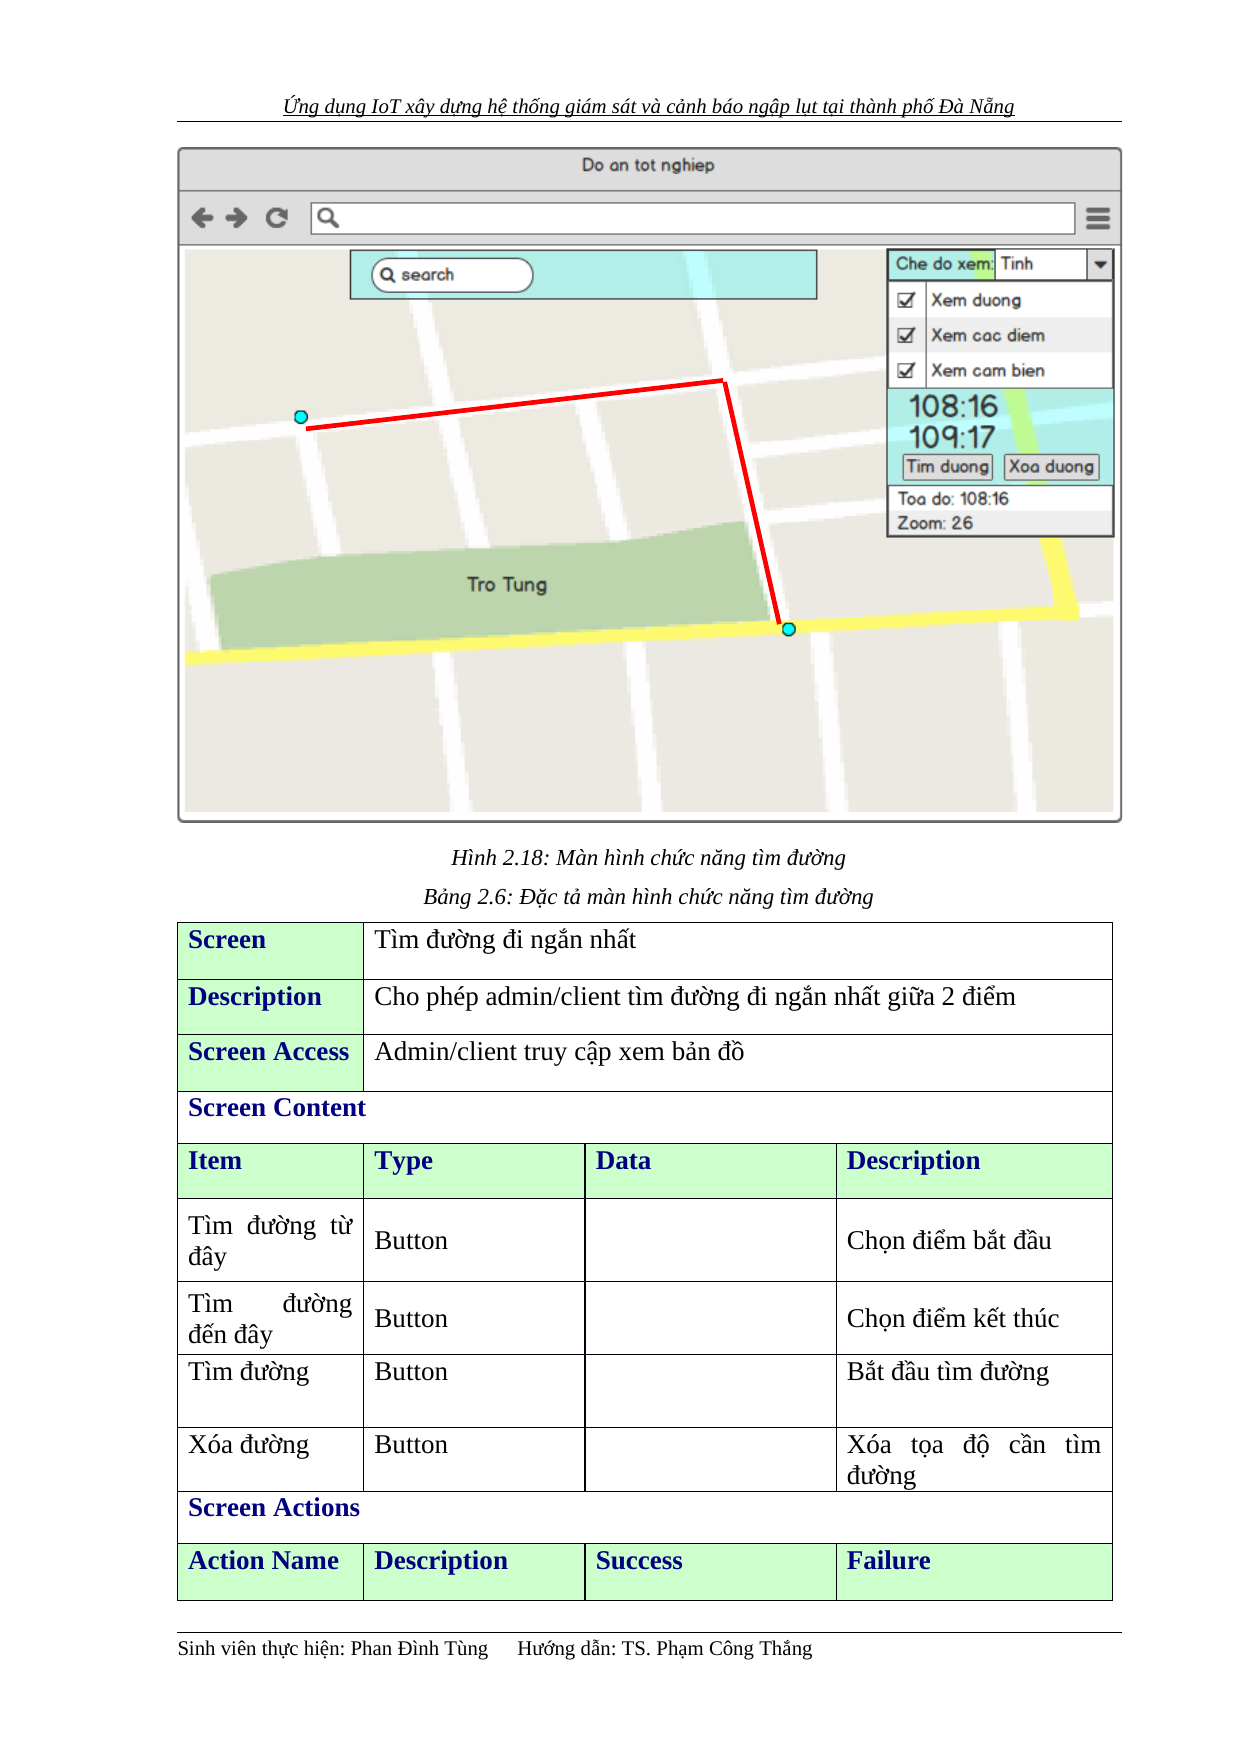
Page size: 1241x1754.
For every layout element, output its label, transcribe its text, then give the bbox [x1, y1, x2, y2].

table_cell [586, 1199, 836, 1281]
table_cell Failure [837, 1544, 1112, 1600]
table_cell [586, 1428, 836, 1491]
table_cell Bắt đầu tìm đường [837, 1355, 1112, 1427]
table_cell [586, 1282, 836, 1354]
picture [177, 147, 1123, 823]
table_cell Screen Actions [178, 1492, 1112, 1543]
table_cell Screen Content [178, 1092, 1112, 1143]
table_cell Tìm đường [178, 1355, 363, 1427]
table_cell Button [364, 1355, 584, 1427]
table_cell Description [178, 980, 363, 1034]
table_header Tìm đường đi ngắn nhất [364, 923, 1112, 979]
table_cell Item [178, 1144, 363, 1198]
table_cell Description [364, 1544, 584, 1600]
table_cell Button [364, 1199, 584, 1281]
table_cell Type [364, 1144, 584, 1198]
table_cell Button [364, 1428, 584, 1491]
table_cell Cho phép admin/client tìm đường đi ngắn nhất giữa 2 điểm [364, 980, 1112, 1034]
table_cell Success [586, 1544, 836, 1600]
table_cell [586, 1355, 836, 1427]
table_cell Xóa tọa độ cần tìm đường [837, 1428, 1112, 1491]
table_cell Data [586, 1144, 836, 1198]
table_cell Screen Access [178, 1035, 363, 1091]
table_cell Action Name [178, 1544, 363, 1600]
table_cell Chọn điểm kết thúc [837, 1282, 1112, 1354]
table_cell Admin/client truy cập xem bản đồ [364, 1035, 1112, 1091]
table_cell Button [364, 1282, 584, 1354]
text Hình 2.8: Màn hình chức năng tìm đường [177, 844, 1122, 871]
table_cell Description [837, 1144, 1112, 1198]
table_header Screen [178, 923, 363, 979]
table_cell Chọn điểm bắt đầu [837, 1199, 1112, 1281]
table_cell Tìm đường từ đây [178, 1199, 363, 1281]
text Bảng 2.5: Đặc tả màn hình chức năng tìm đường [177, 883, 1122, 910]
table_cell Tìm đường đến đây [178, 1282, 363, 1354]
table_cell Xóa đường [178, 1428, 363, 1491]
